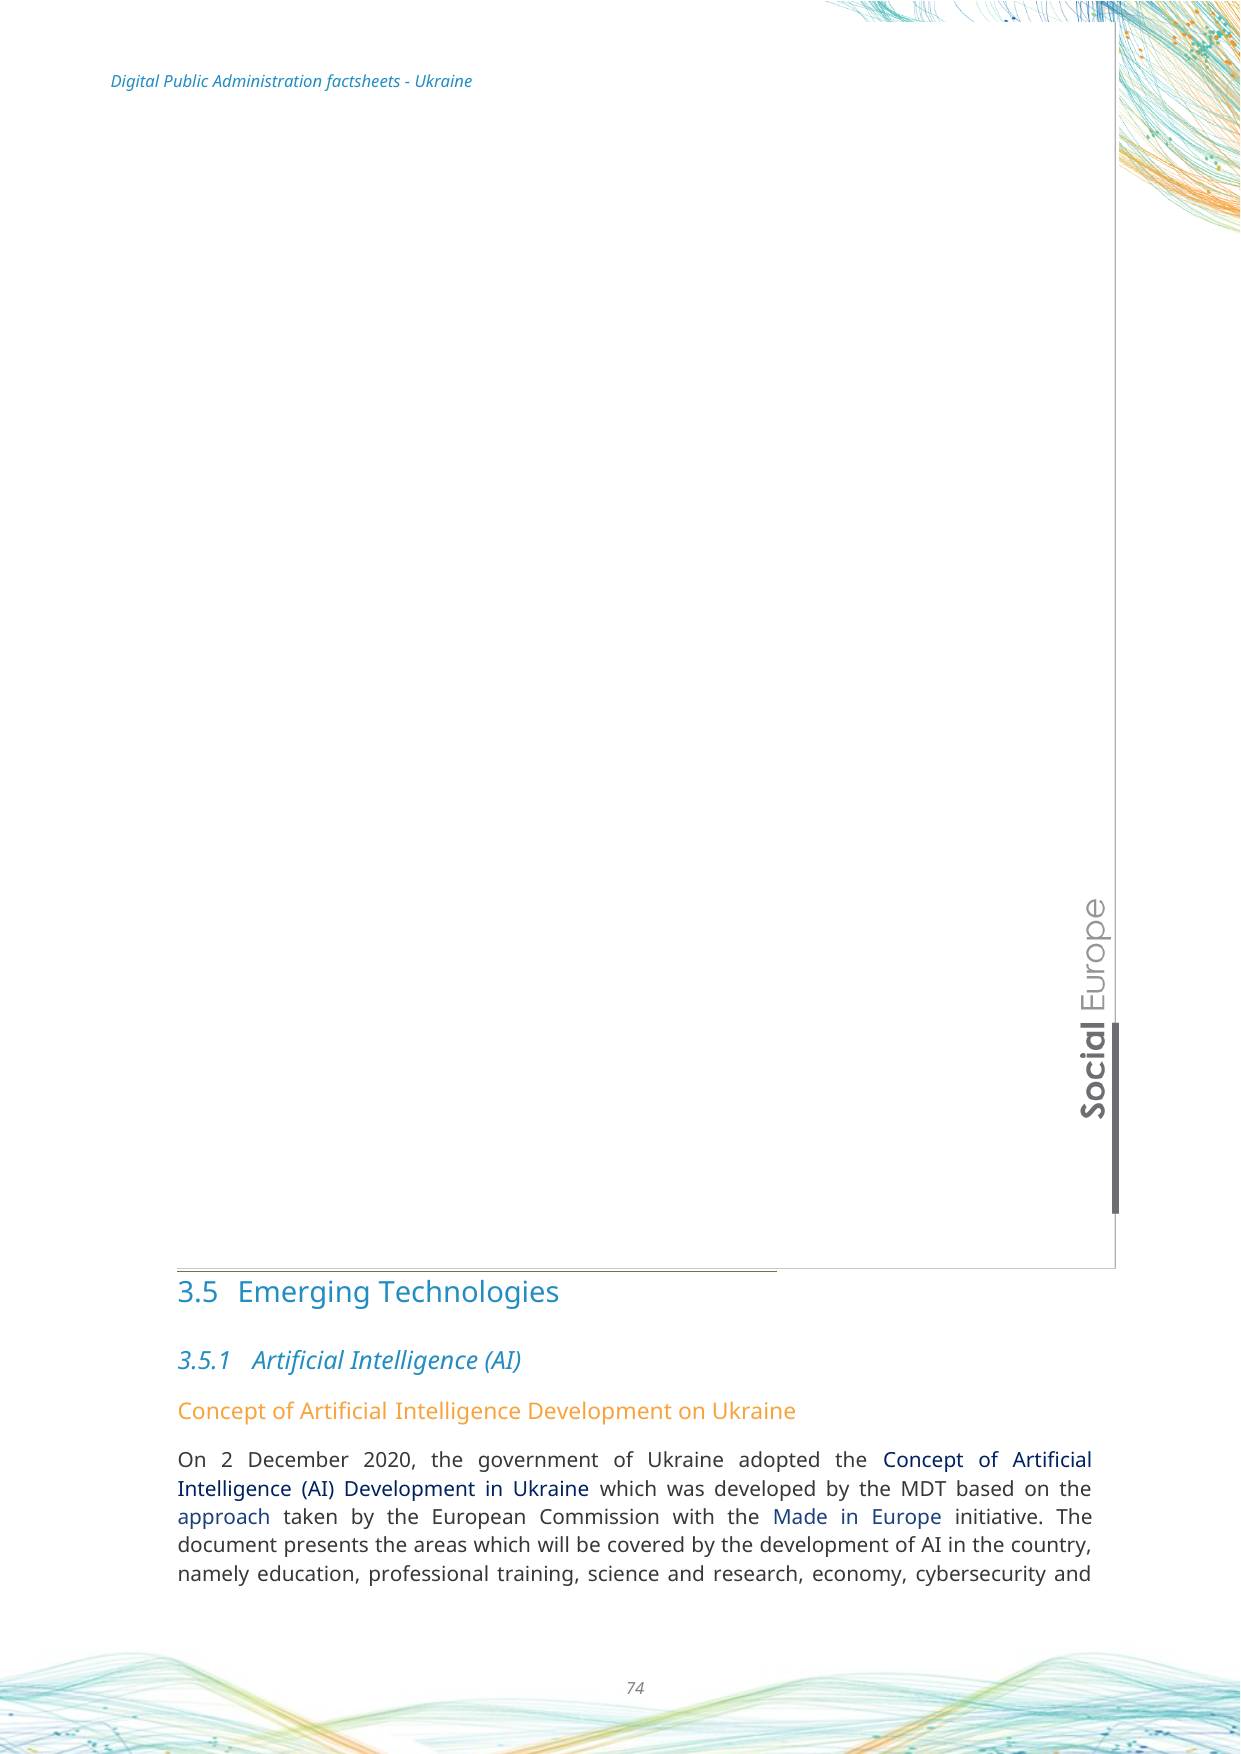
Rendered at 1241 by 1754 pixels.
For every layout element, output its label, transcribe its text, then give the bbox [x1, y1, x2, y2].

subtitle Artificial Intelligence (AI) [177, 1342, 1092, 1377]
subtitle Emerging Technologies [177, 1272, 1092, 1311]
picture [0, 1628, 1241, 1754]
text On 2 December 2020, the government of Ukraine adopted the Concept of Artificial Intelligence (AI) Development in Ukraine which was developed by the MDT based on the approach taken by the European Commission with the Made in Europe initiative. The document presents the areas which will be covered by the development of AI in the country, namely education, professional training, science and research, economy, cybersecurity and defence. As concerns the public administration, the government aims to use AI in the development of electronic administrative services and databases. [177, 1445, 1092, 1587]
picture [177, 1, 1241, 1269]
subtitle Concept of Artificial Intelligence Development on Ukraine [177, 1395, 1092, 1427]
